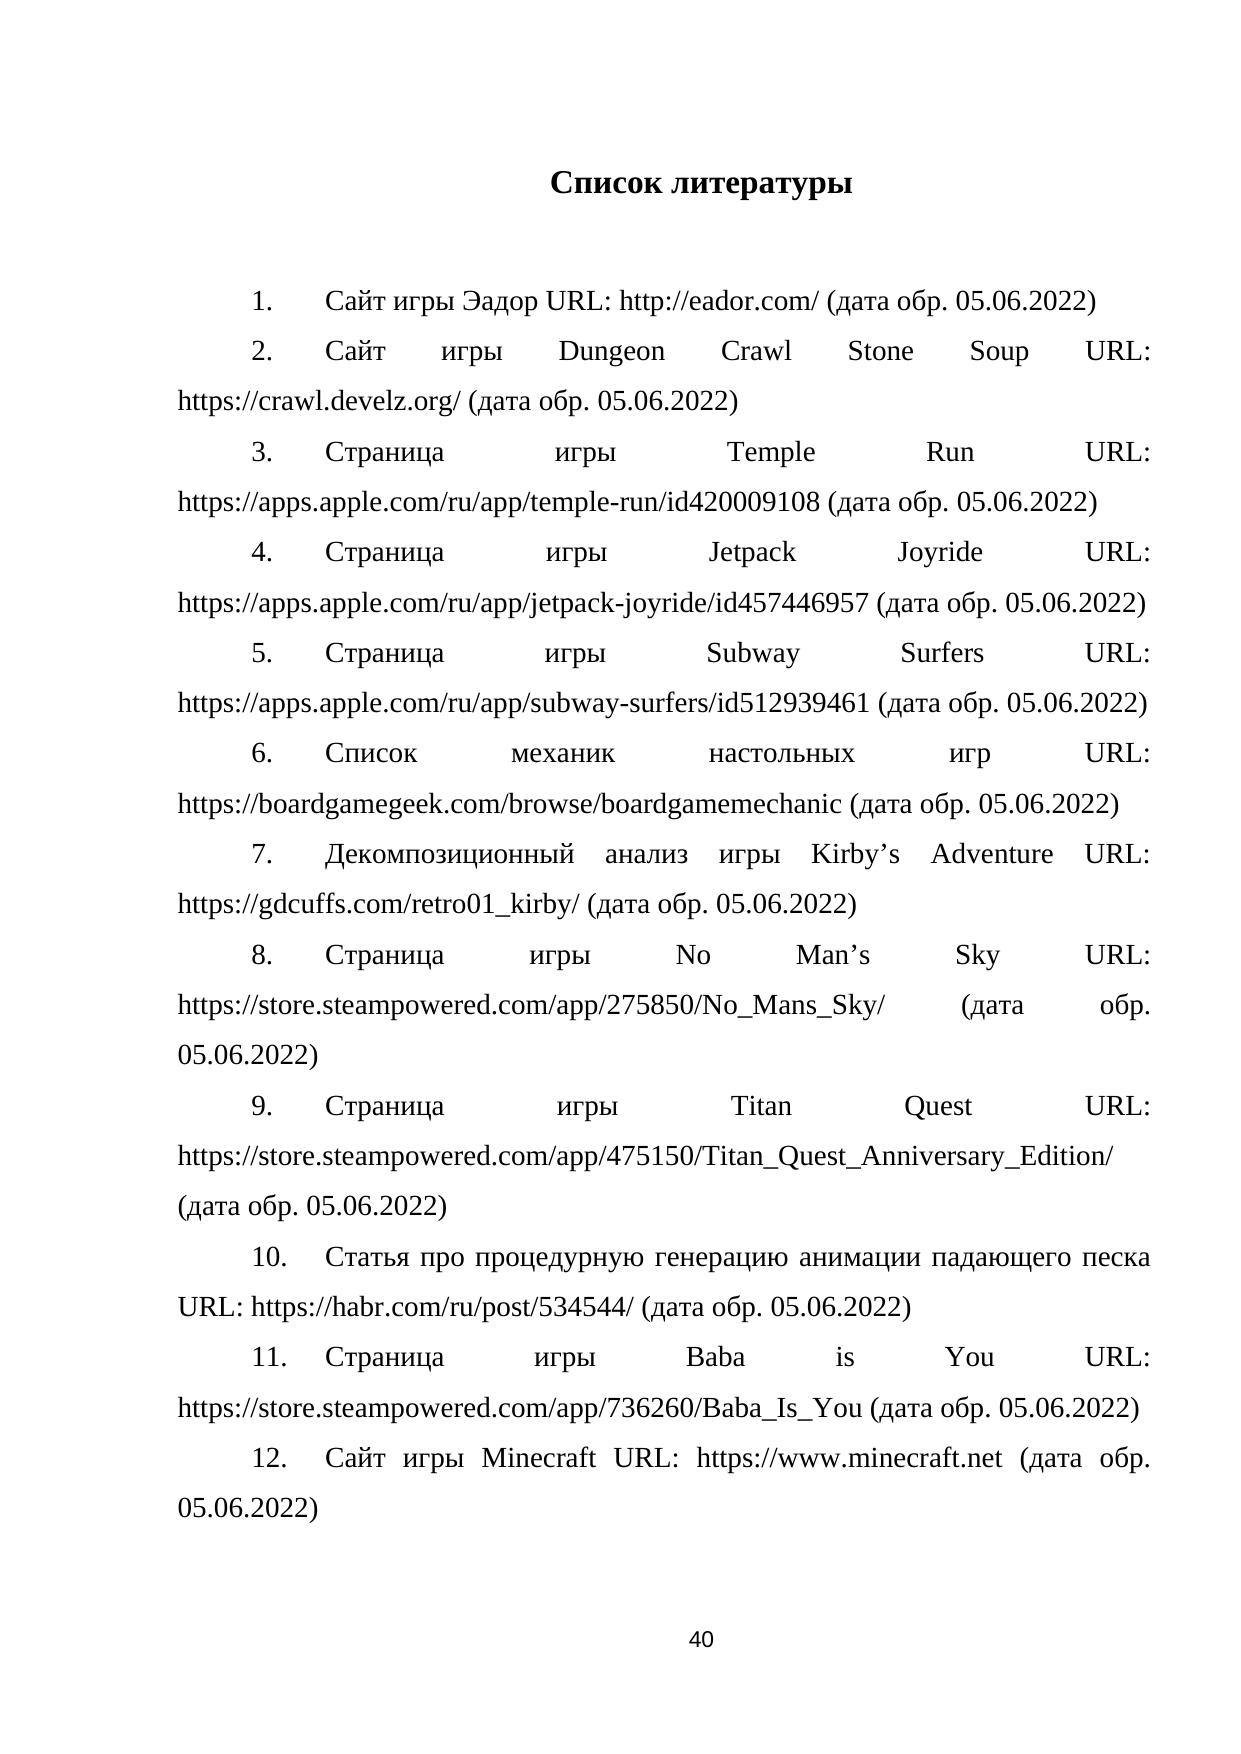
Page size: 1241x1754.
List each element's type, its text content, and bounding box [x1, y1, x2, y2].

text 7. Декомпозиционный анализ игры Kirby’s Adventure URL: https://gdcuffs.com/retro01_kirby/ (дата обр. 05.06.2022) [177, 836, 1151, 920]
text 8. Страница игры No Man’s Sky URL: https://store.steampowered.com/app/275850/No_Mans_Sky/ (дата обр. 05.06.2022) [177, 937, 1151, 1071]
text 11. Страница игры Baba is You URL: https://store.steampowered.com/app/736260/Baba_Is_You (дата обр. 05.06.2022) [177, 1339, 1151, 1423]
text 12. Сайт игры Minecraft URL: https://www.minecraft.net (дата обр. 05.06.2022) [177, 1440, 1151, 1524]
text 6. Список механик настольных игр URL: https://boardgamegeek.com/browse/boardgamemechanic (дата обр. 05.06.2022) [177, 736, 1151, 819]
text 9. Страница игры Titan Quest URL: https://store.steampowered.com/app/475150/Titan_Quest_Anniversary_Edition/ (дата обр. 05.06.2022) [177, 1088, 1151, 1222]
text 4. Страница игры Jetpack Joyride URL: https://apps.apple.com/ru/app/jetpack-joyride/id457446957 (дата обр. 05.06.2022) [177, 534, 1151, 618]
text Список литературы [177, 162, 1151, 201]
text 5. Страница игры Subway Surfers URL: https://apps.apple.com/ru/app/subway-surfers/id512939461 (дата обр. 05.06.2022) [177, 635, 1151, 719]
text 2. Сайт игры Dungeon Crawl Stone Soup URL: https://crawl.develz.org/ (дата обр. 05.06.2022) [177, 333, 1151, 417]
text 1. Сайт игры Эадор URL: http://eador.com/ (дата обр. 05.06.2022) [177, 283, 1151, 316]
text 3. Страница игры Temple Run URL: https://apps.apple.com/ru/app/temple-run/id420009108 (дата обр. 05.06.2022) [177, 434, 1151, 518]
text 10. Статья про процедурную генерацию анимации падающего песка URL: https://habr.com/ru/post/534544/ (дата обр. 05.06.2022) [177, 1239, 1151, 1323]
